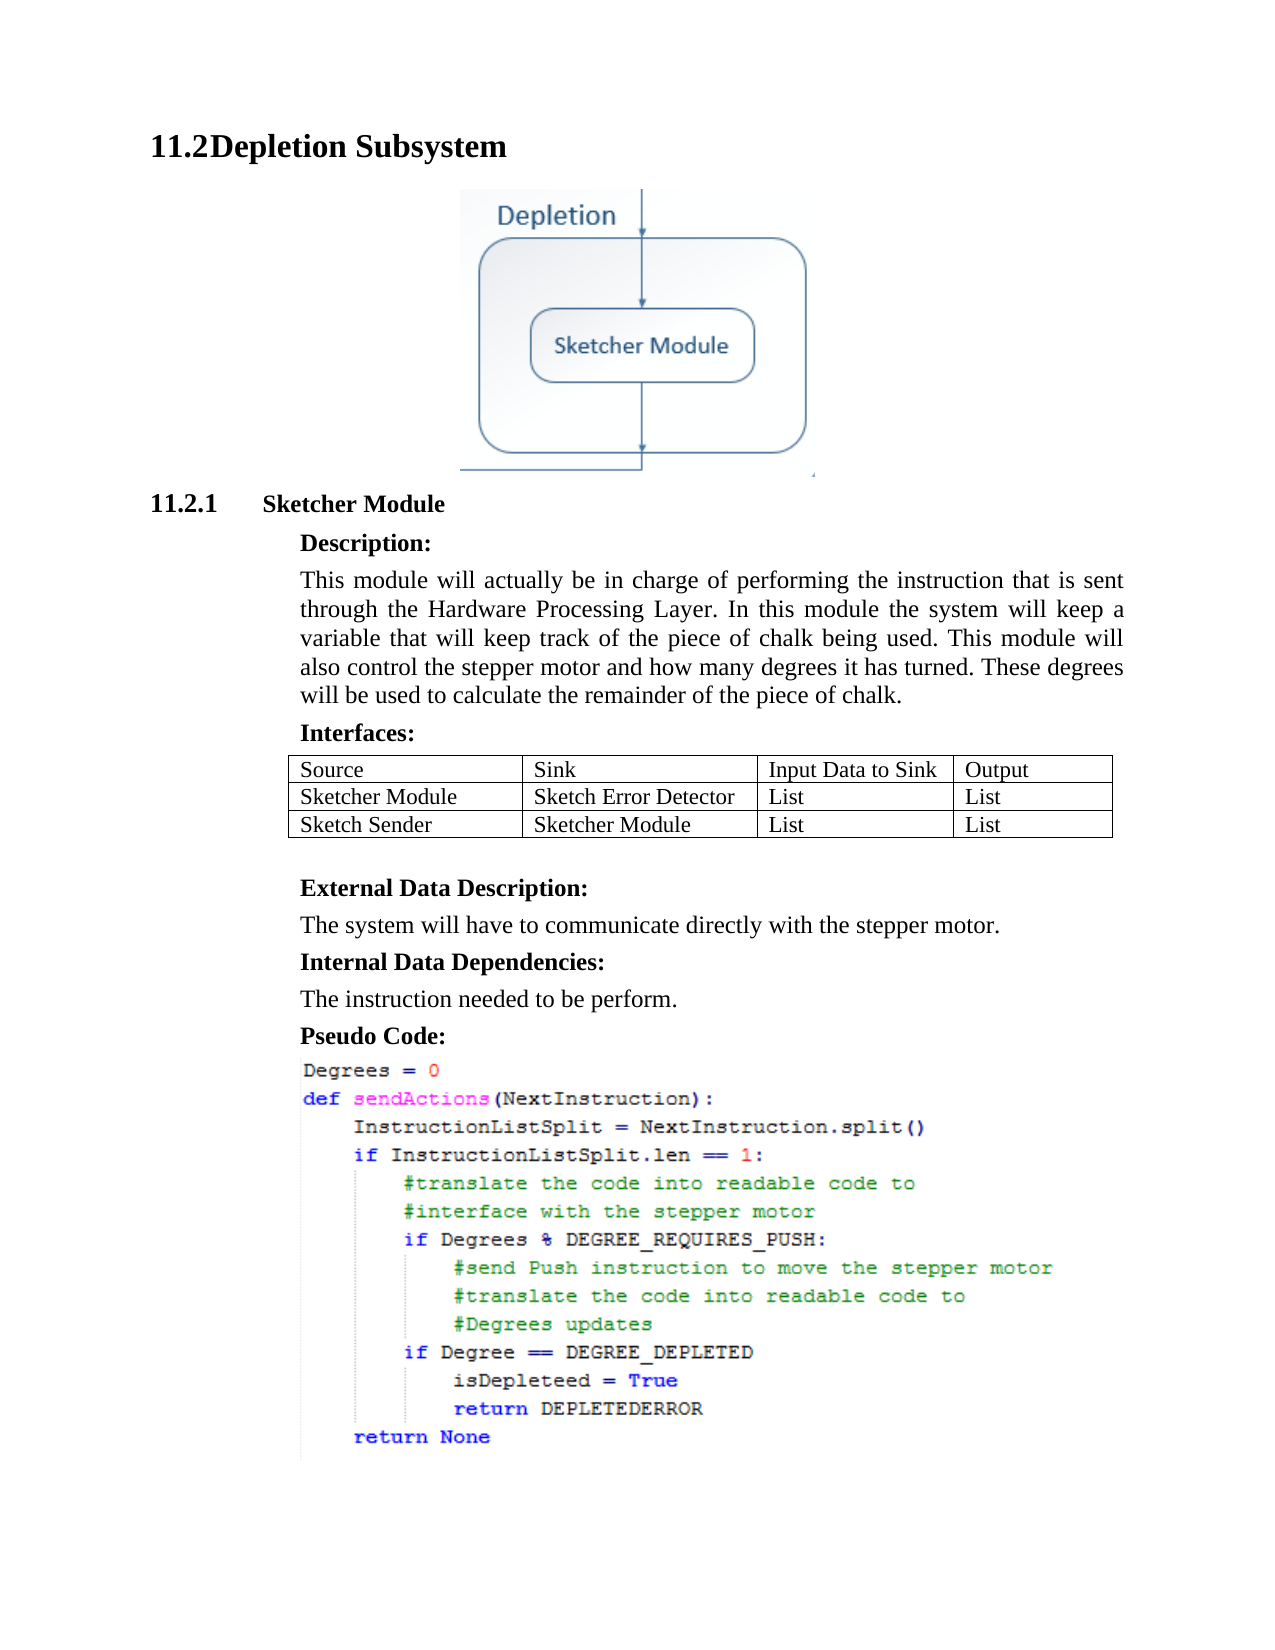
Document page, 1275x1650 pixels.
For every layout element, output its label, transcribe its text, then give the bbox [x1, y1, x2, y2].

subtitle Description: [300, 528, 1125, 557]
table_header Output [954, 756, 1112, 782]
subtitle This module will actually be in charge of performing the instruction that is sent through the Hardware Processing Layer. In this module the system will keep a variable that will keep track of the piece of chalk being used. This module will also control the stepper motor and how many degrees it has turned. These degrees will be used to calculate the remainder of the piece of chalk. [300, 566, 1125, 709]
table_cell List [954, 811, 1112, 837]
table_header Source [289, 756, 522, 782]
table_cell List [954, 783, 1112, 809]
subtitle External Data Description: [300, 873, 1125, 901]
subtitle Internal Data Dependencies: [300, 947, 1125, 976]
picture [460, 189, 815, 477]
table_header Sink [523, 756, 757, 782]
subtitle Interfaces: [300, 718, 1125, 746]
subtitle Depletion Subsystem [150, 126, 1125, 165]
table_cell Sketcher Module [289, 783, 522, 809]
picture [300, 1058, 1069, 1462]
table_cell List [758, 783, 953, 809]
subtitle Sketcher Module [150, 487, 1125, 518]
table_header Input Data to Sink [758, 756, 953, 782]
table_cell Sketch Error Detector [523, 783, 757, 809]
table_cell Sketcher Module [523, 811, 757, 837]
table_cell List [758, 811, 953, 837]
table_cell Sketch Sender [289, 811, 522, 837]
subtitle The instruction needed to be perform. [300, 984, 1125, 1013]
subtitle The system will have to communicate directly with the stepper motor. [300, 910, 1125, 938]
subtitle Pseudo Code: [300, 1021, 1125, 1050]
